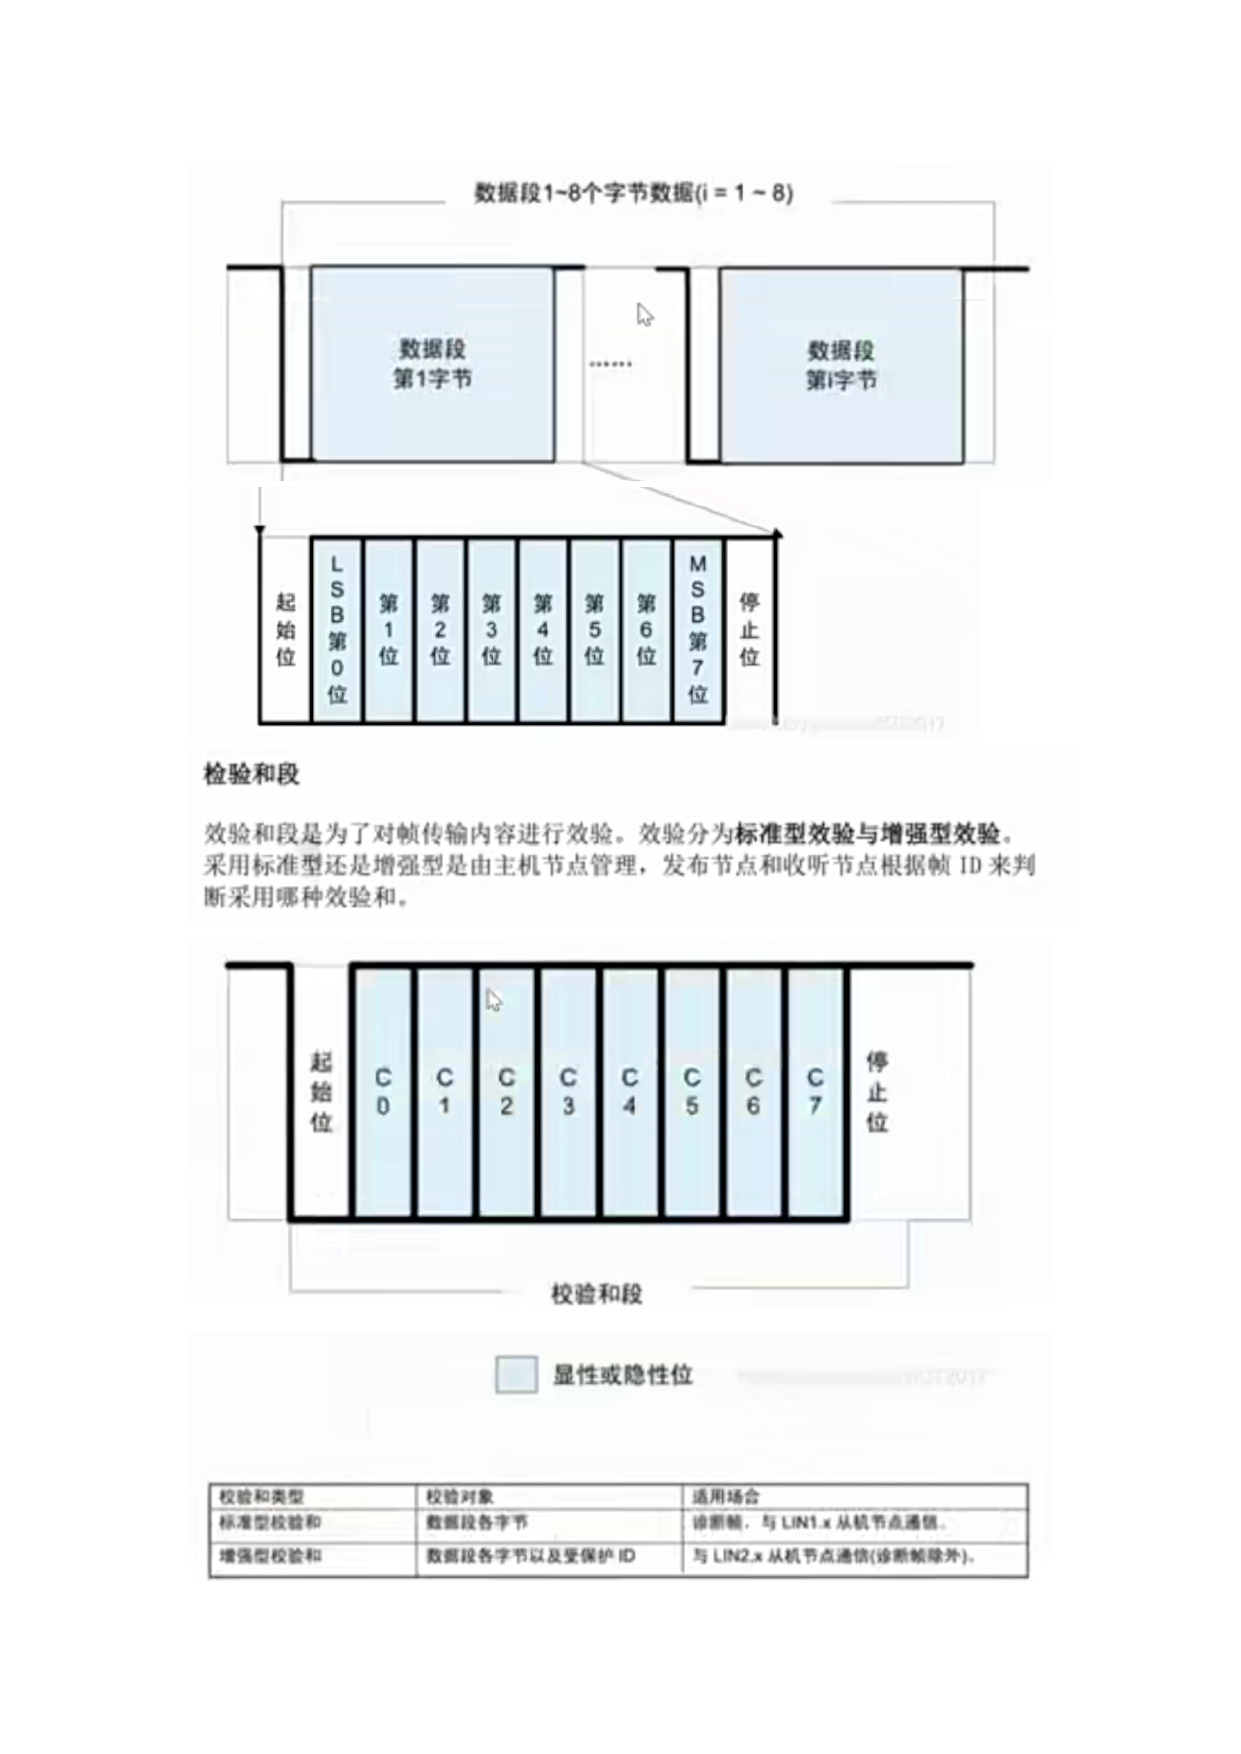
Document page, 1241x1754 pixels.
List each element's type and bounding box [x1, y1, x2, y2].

picture [187, 487, 981, 746]
picture [187, 942, 1053, 1310]
picture [187, 747, 1074, 926]
picture [187, 1332, 1053, 1582]
picture [187, 162, 1053, 481]
